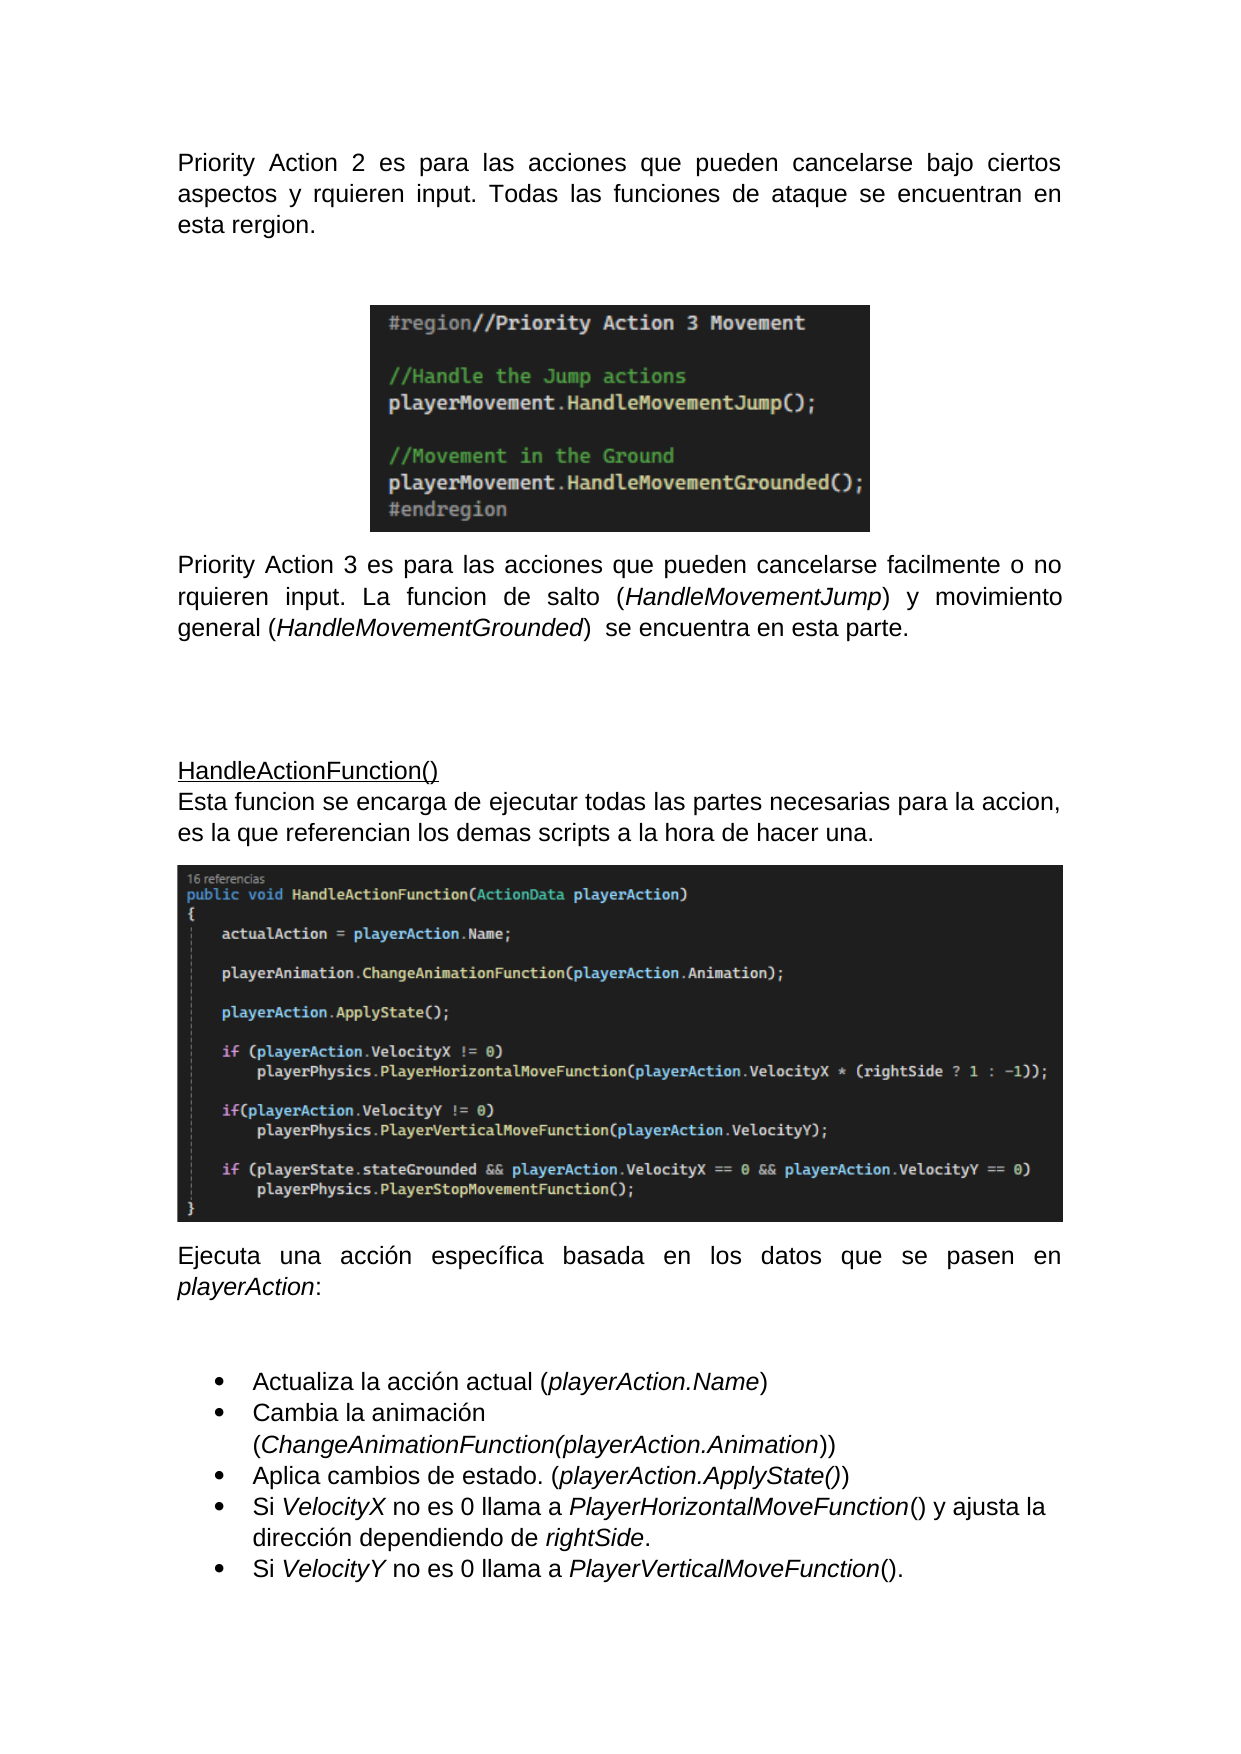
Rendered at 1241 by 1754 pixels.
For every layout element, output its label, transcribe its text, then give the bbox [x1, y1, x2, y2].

subtitle HandleActionFunction() [177, 756, 1063, 784]
text Priority Action 3 es para las acciones que pueden cancelarse facilmente o no rquieren input. La funcion de salto (HandleMovementJump) y movimiento general (HandleMovementGrounded) se encuentra en esta parte. [177, 551, 1063, 641]
list Cambia la animación (ChangeAnimationFunction(playerAction.Animation)) [215, 1398, 1063, 1458]
list Aplica cambios de estado. (playerAction.ApplyState()) [215, 1461, 1063, 1489]
picture [370, 305, 870, 532]
text Priority Action 2 es para las acciones que pueden cancelarse bajo ciertos aspectos y rquieren input. Todas las funciones de ataque se encuentran en esta rergion. [177, 148, 1063, 238]
list Actualiza la acción actual (playerAction.Name) [215, 1367, 1063, 1396]
text Esta funcion se encarga de ejecutar todas las partes necesarias para la accion, es la que referencian los demas scripts a la hora de hacer una. [177, 787, 1063, 847]
text Ejecuta una acción específica basada en los datos que se pasen en playerAction: [177, 1241, 1063, 1301]
list Si VelocityY no es 0 llama a PlayerVerticalMoveFunction(). [215, 1554, 1063, 1583]
list Si VelocityX no es 0 llama a PlayerHorizontalMoveFunction() y ajusta la dirección dependiendo de rightSide. [215, 1492, 1063, 1552]
picture [177, 865, 1063, 1222]
